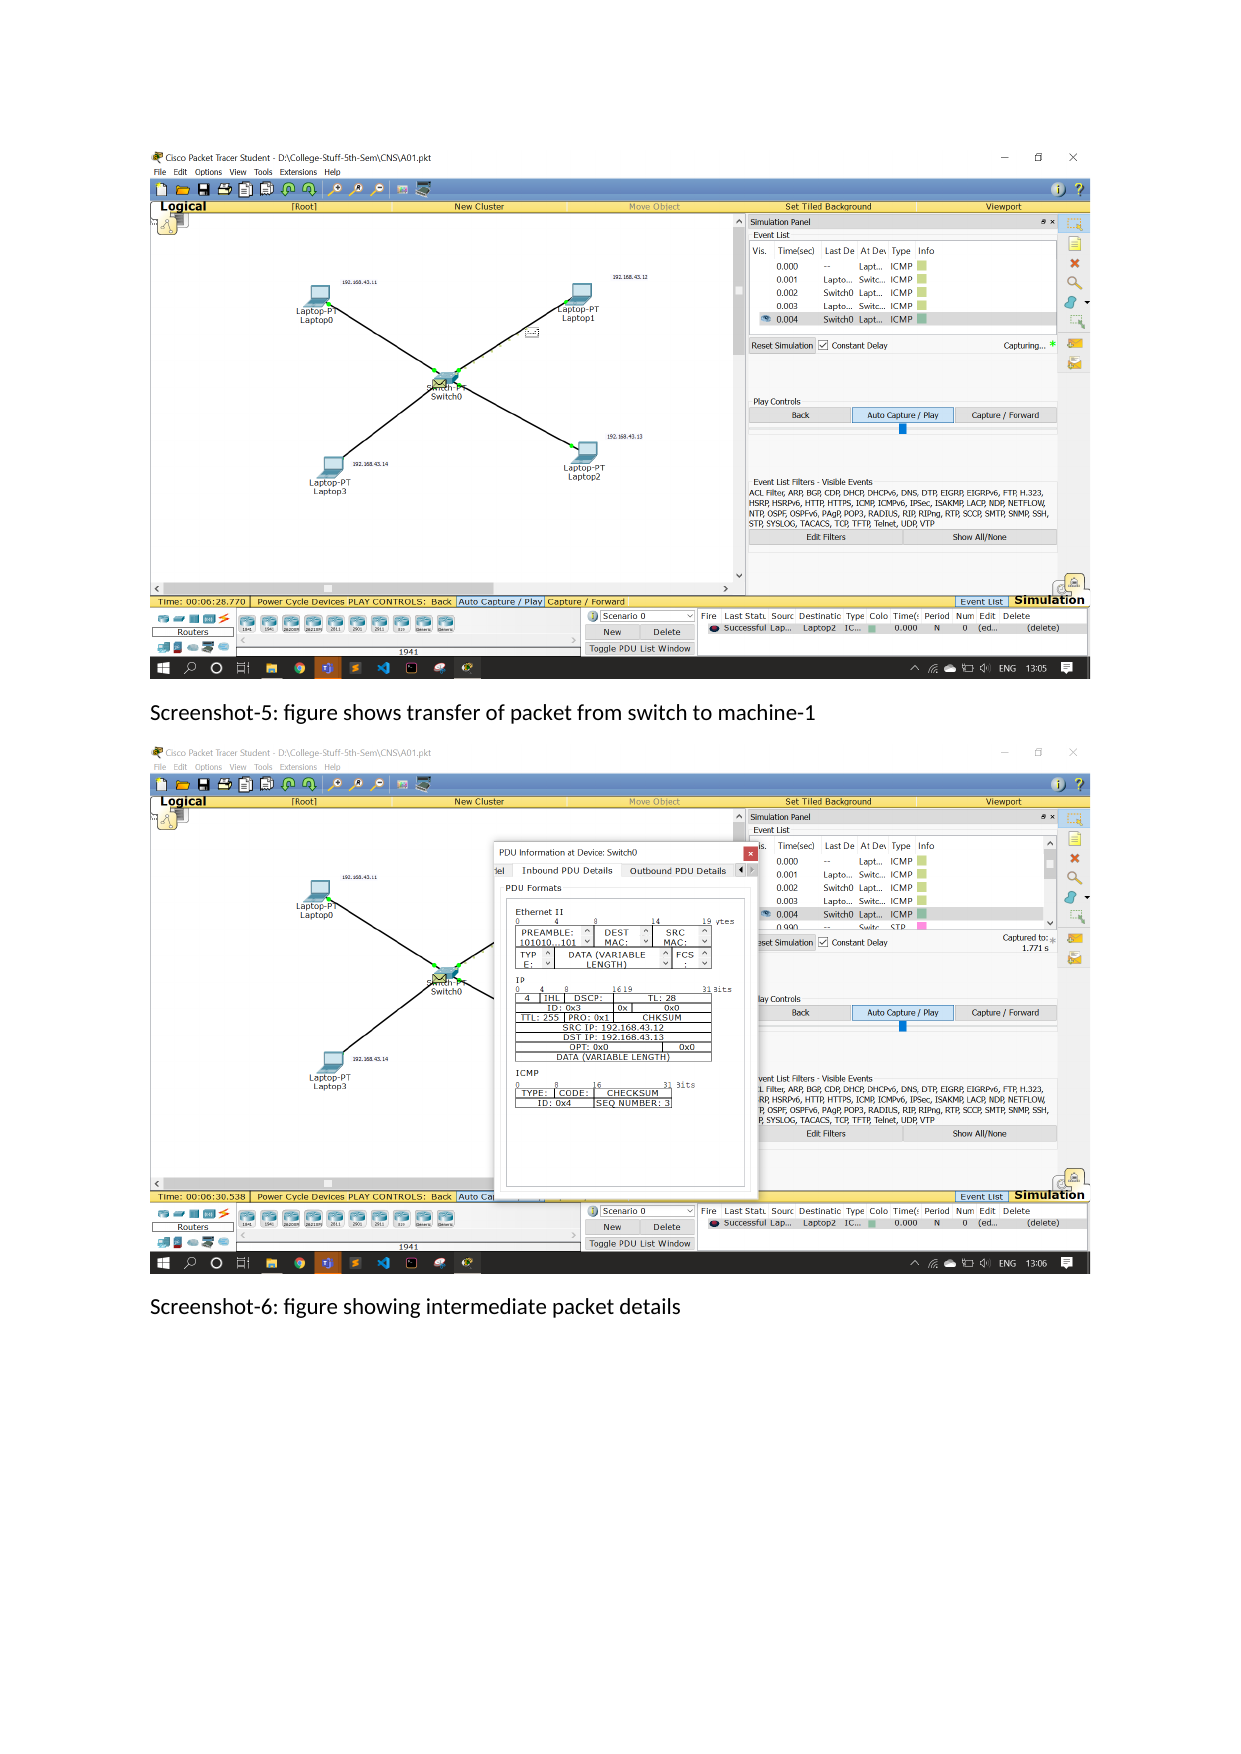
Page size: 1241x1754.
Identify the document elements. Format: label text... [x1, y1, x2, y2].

picture [150, 744, 1091, 1274]
picture [150, 150, 1091, 679]
text Screenshot-5: figure shows transfer of packet from switch to machine-1 [150, 698, 1090, 726]
text Screenshot-6: figure showing intermediate packet details [150, 1292, 1090, 1320]
